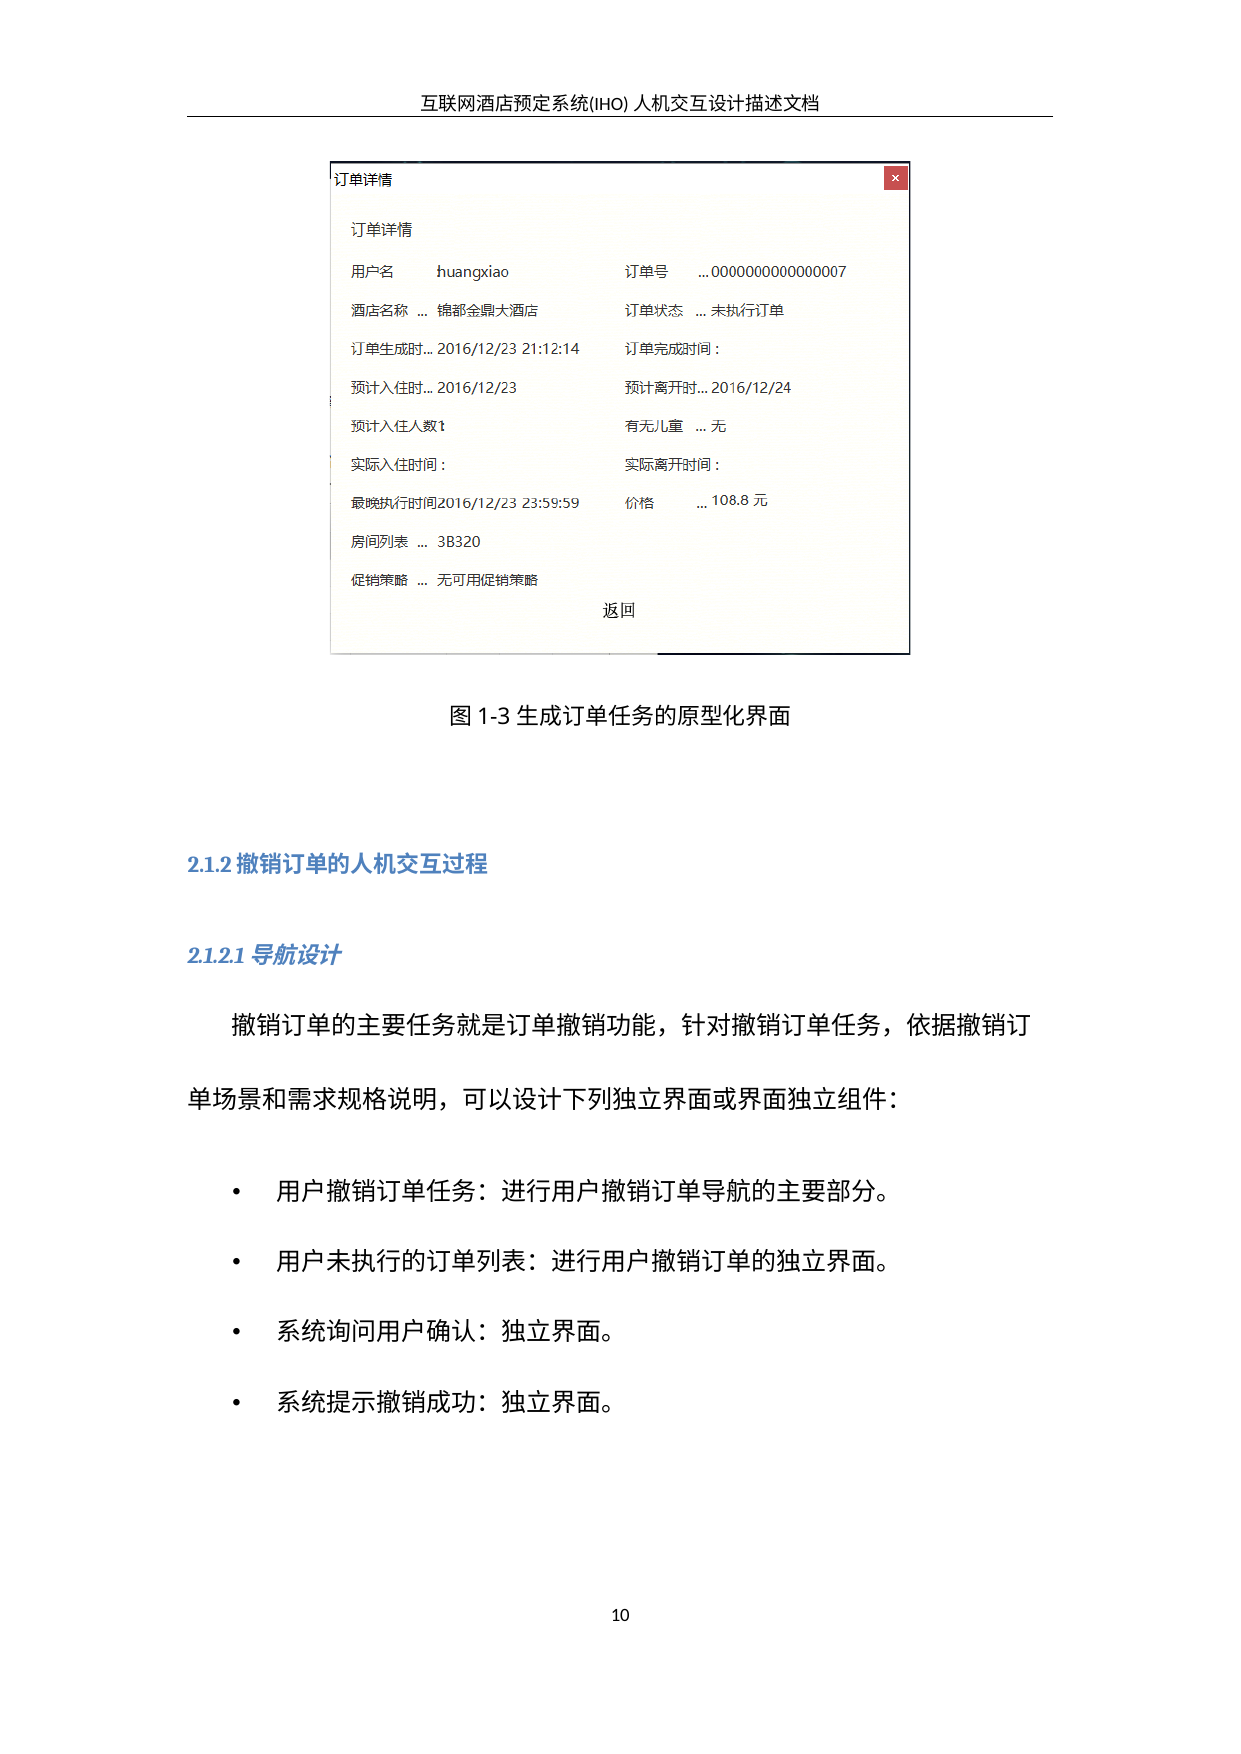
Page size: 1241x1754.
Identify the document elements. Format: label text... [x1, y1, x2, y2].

subtitle 2.1.2.1导航设计 [187, 921, 1053, 986]
subtitle 2.1.2撤销订单的人机交互过程 [187, 830, 1053, 895]
list 系统询问用户确认：独立界面。 [232, 1297, 1053, 1362]
text 撤销订单的主要任务就是订单撤销功能，针对撤销订单任务，依据撤销订单场景和需求规格说明，可以设计下列独立界面或界面独立组件： [187, 991, 1053, 1130]
list 用户撤销订单任务：进行用户撤销订单导航的主要部分。 [232, 1157, 1053, 1222]
text 图1-3 生成订单任务的原型化界面 [187, 682, 1053, 747]
list 系统提示撤销成功：独立界面。 [232, 1368, 1053, 1433]
list 用户未执行的订单列表：进行用户撤销订单的独立界面。 [232, 1227, 1053, 1292]
picture [329, 161, 911, 655]
